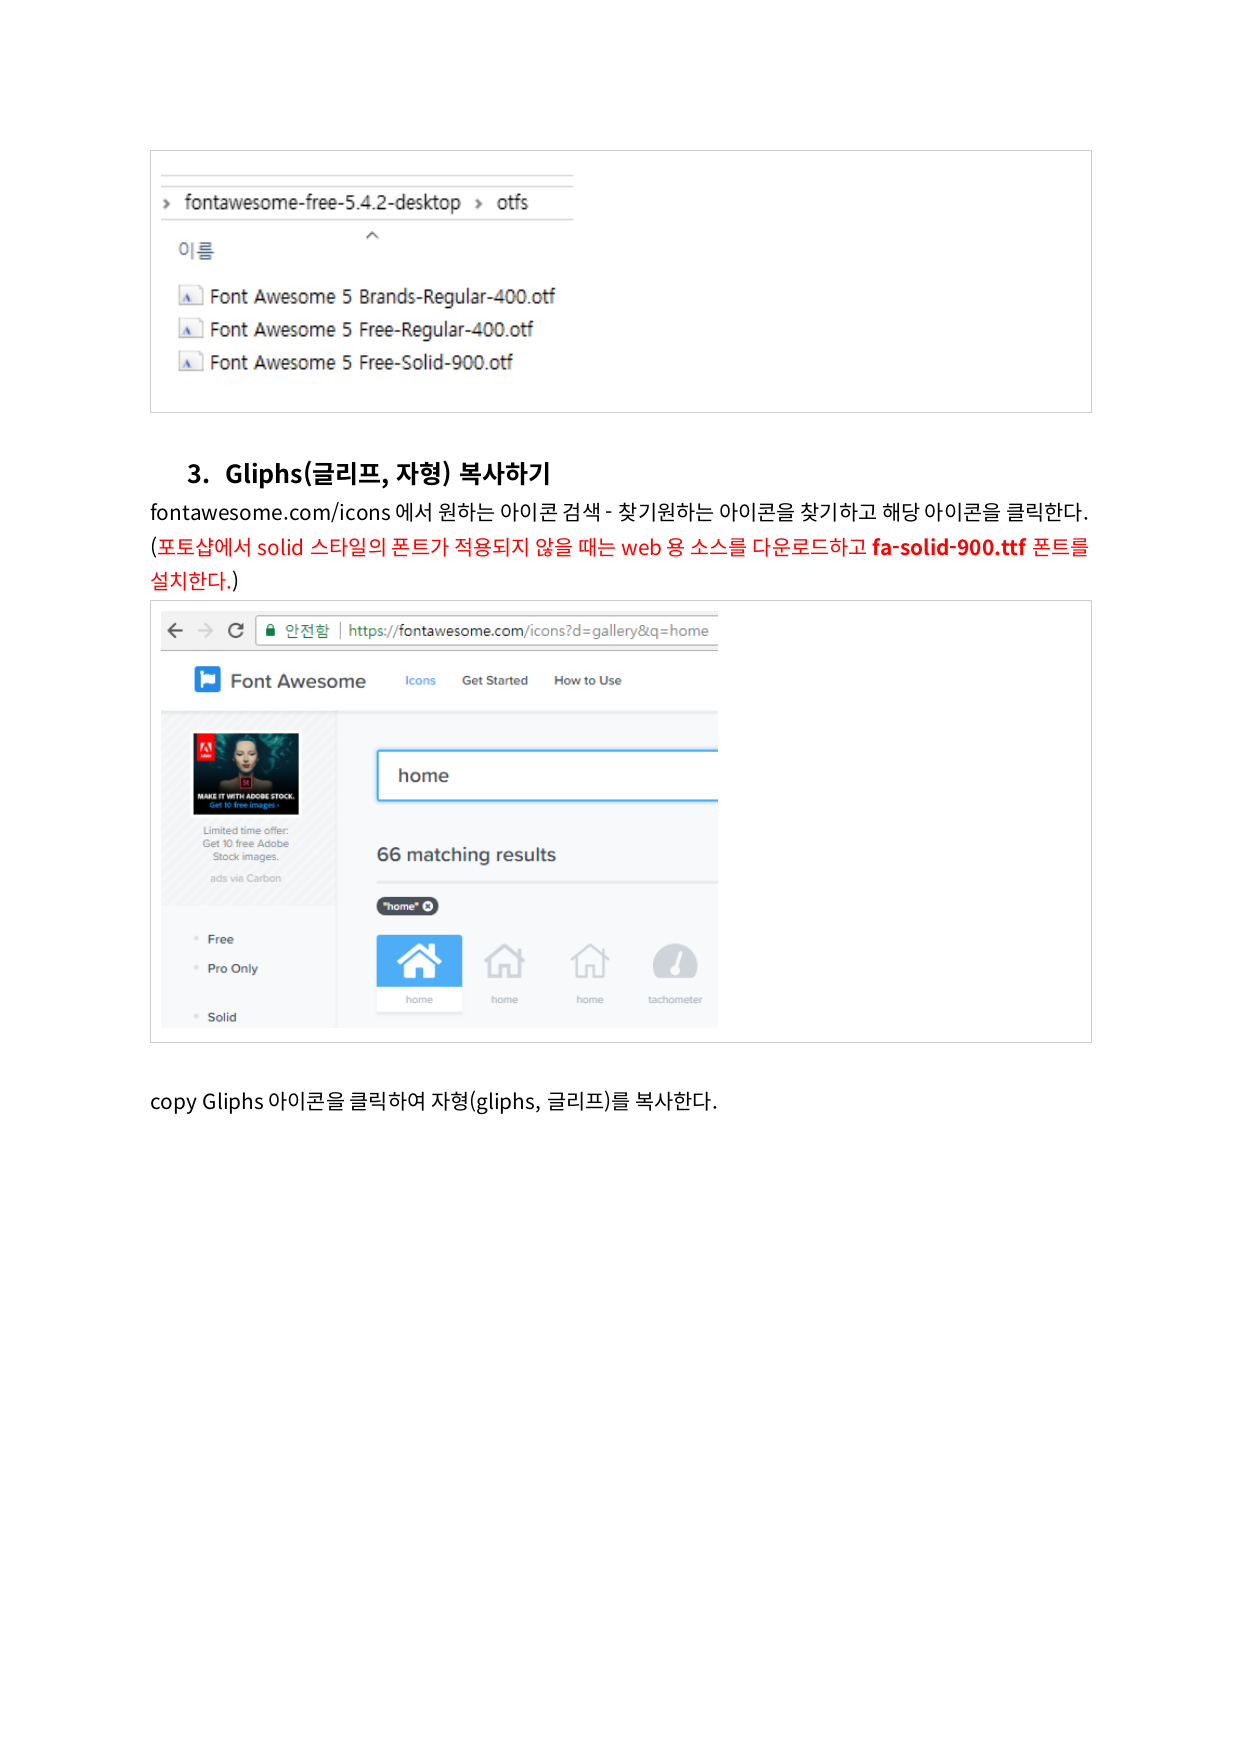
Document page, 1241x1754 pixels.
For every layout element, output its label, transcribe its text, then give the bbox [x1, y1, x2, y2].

list Gliphs(글리프, 자형) 복사하기 [187, 454, 1090, 491]
picture [161, 161, 574, 398]
text (포토샵에서 solid 스타일의 폰트가 적용되지 않을 때는 web용 소스를 다운로드하고 fa-solid-900.ttf 폰트를 설치한다.) [150, 531, 1090, 596]
text fontawesome.com/icons에서 원하는 아이콘 검색 - 찾기원하는 아이콘을 찾기하고 해당 아이콘을 클릭한다. [150, 496, 1090, 526]
picture [161, 611, 718, 1028]
table_header [151, 151, 1091, 412]
text copy Gliphs아이콘을 클릭하여 자형(gliphs, 글리프)를 복사한다. [150, 1085, 1090, 1115]
table_header [151, 601, 1091, 1042]
